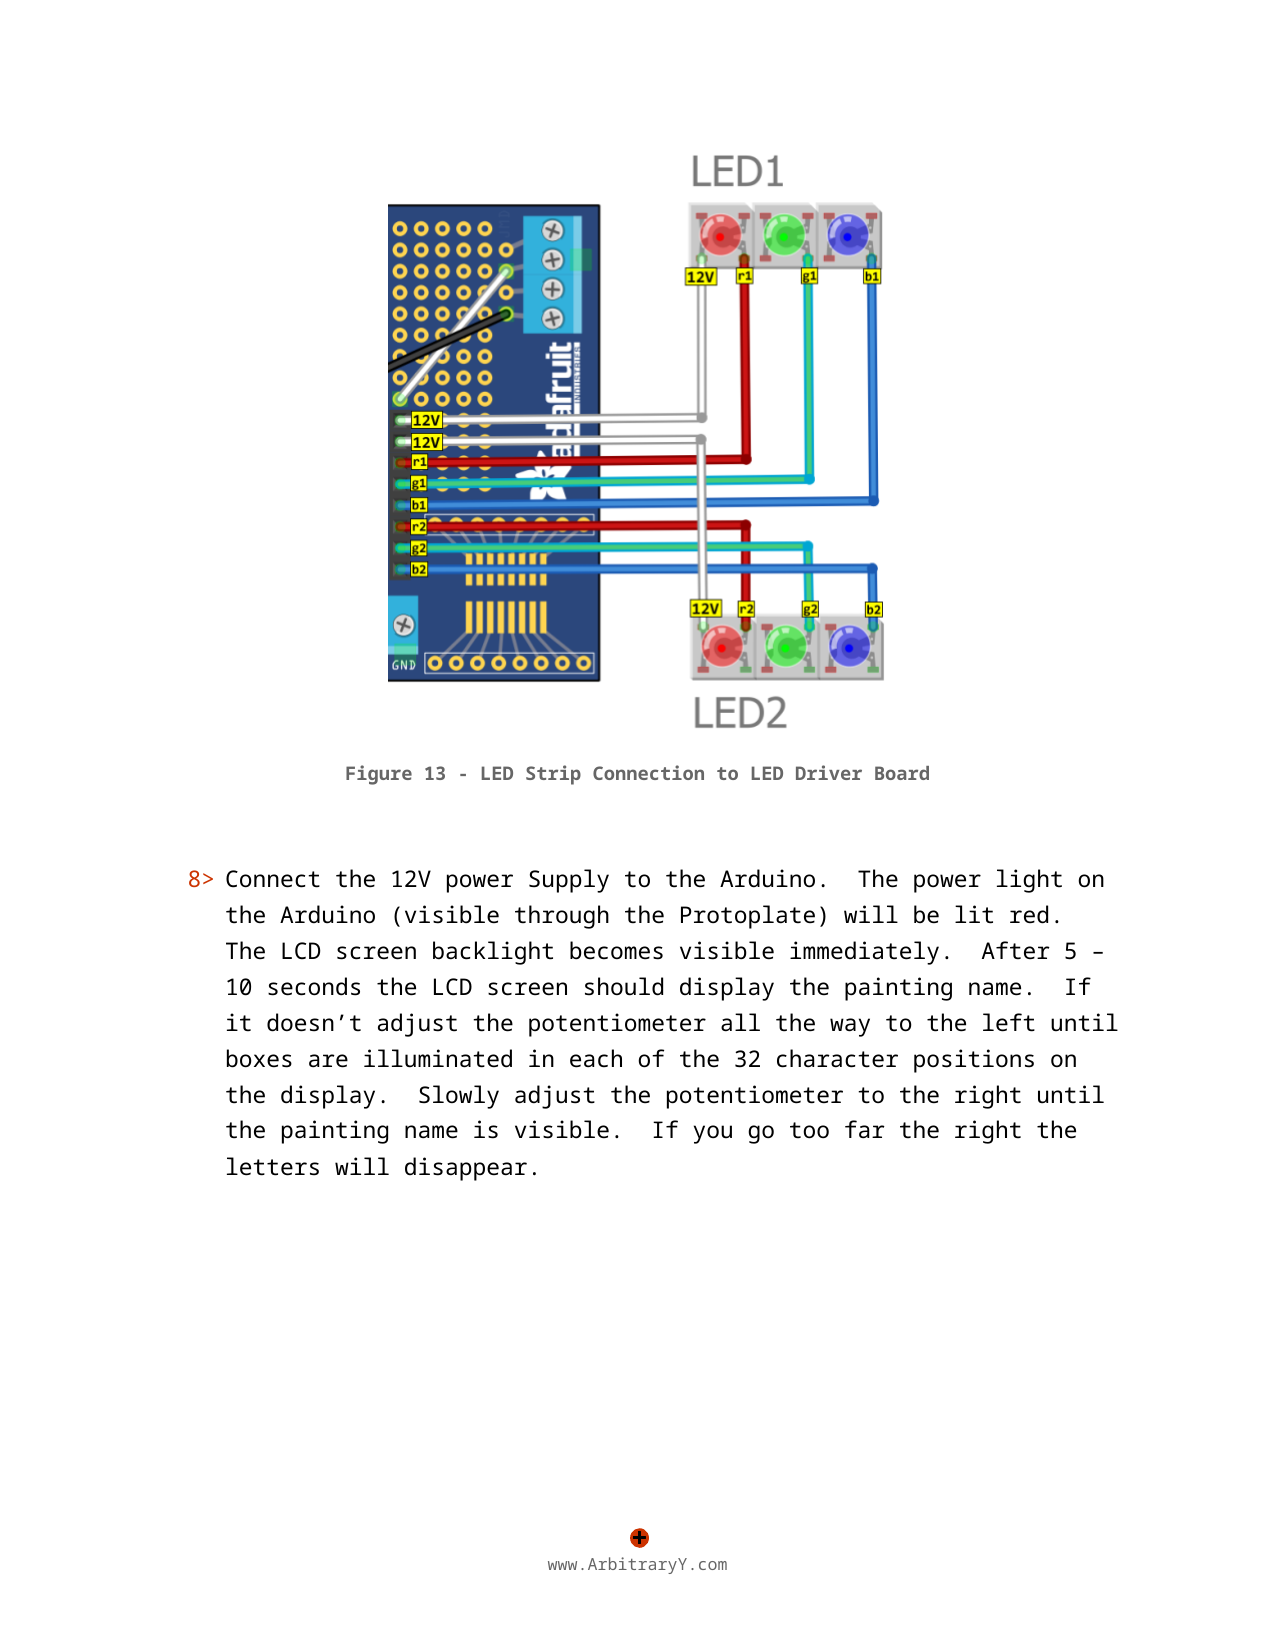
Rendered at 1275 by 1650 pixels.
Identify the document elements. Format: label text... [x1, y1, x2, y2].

text Figure - LED Strip Connection to LED Driver Board [150, 760, 1125, 785]
picture [388, 150, 887, 735]
list Connect the 12V power Supply to the Arduino. The power light on the Arduino (visible through the Protoplate) will be lit red. The LCD screen backlight becomes visible immediately. After 5 – 10 seconds the LCD screen should display the painting name. If it doesn’t adjust the potentiometer all the way to the left until boxes are illuminated in each of the 32 character positions on the display. Slowly adjust the potentiometer to the right until the painting name is visible. If you go too far the right the letters will disappear. [187, 863, 1125, 1182]
